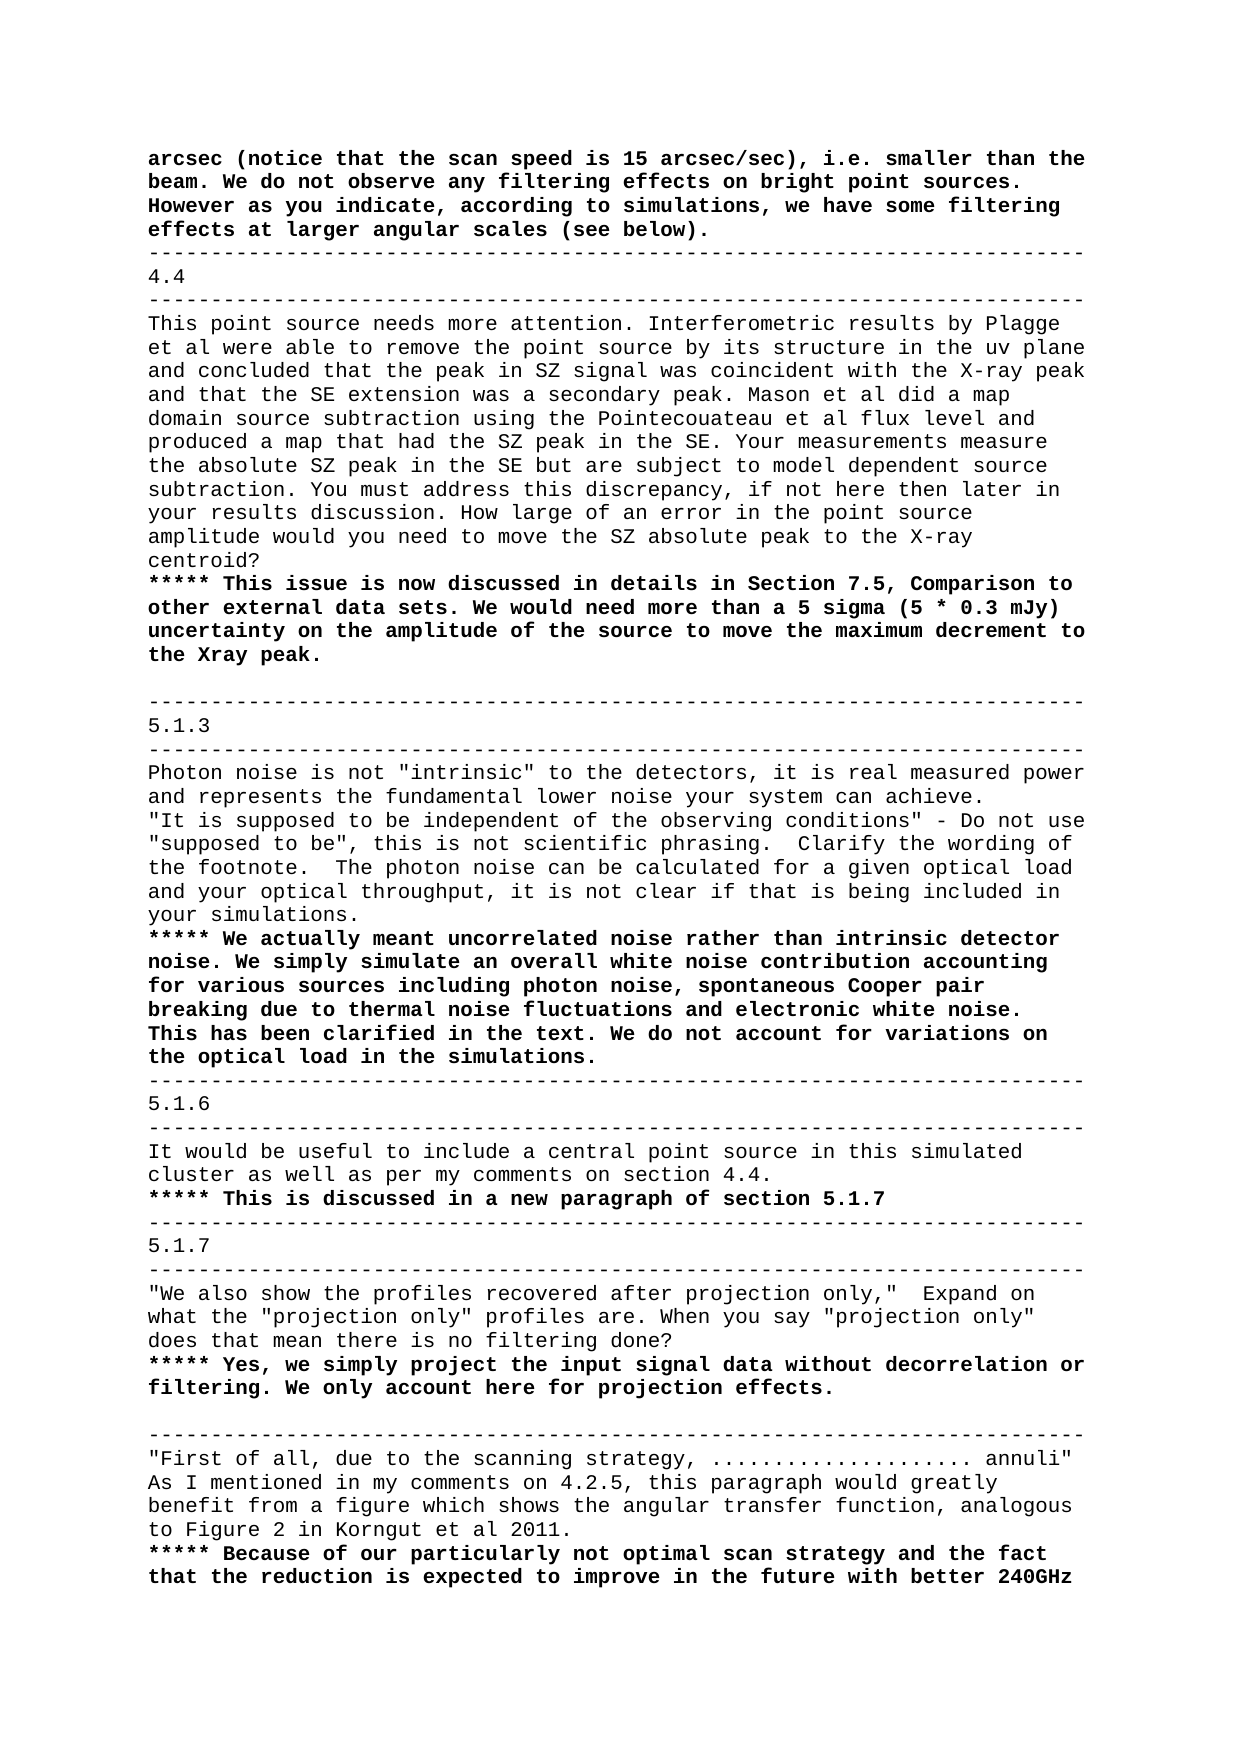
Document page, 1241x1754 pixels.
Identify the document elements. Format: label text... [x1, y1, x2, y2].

text --------------------------------------------------------------------------- It would be useful to include a central point source in this simulated cluster as well as per my comments on section 4.4. [148, 1117, 1093, 1188]
text ***** We actually meant uncorrelated noise rather than intrinsic detector noise. We simply simulate an overall white noise contribution accounting for various sources including photon noise, spontaneous Cooper pair breaking due to thermal noise fluctuations and electronic white noise. [148, 928, 1093, 1022]
text 5.1.3 [148, 715, 1093, 739]
text ---------------------------------------------------------------------------4.4 [148, 242, 1093, 289]
text "First of all, due to the scanning strategy, ..................... annuli" As I mentioned in my comments on 4.2.5, this paragraph would greatly benefit from a figure which shows the angular transfer function, analogous to Figure 2 in Korngut et al 2011. [148, 1448, 1093, 1543]
text ---------------------------------------------------------------------------5.1.6 [148, 1070, 1093, 1117]
text --------------------------------------------------------------------------- Photon noise is not "intrinsic" to the detectors, it is real measured power and represents the fundamental lower noise your system can achieve. [148, 739, 1093, 810]
text ***** This is discussed in a new paragraph of section 5.1.7 [148, 1188, 1093, 1212]
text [148, 1543, 1093, 1590]
text "It is supposed to be independent of the observing conditions" - Do not use "supposed to be", this is not scientific phrasing. Clarify the wording of the footnote. The photon noise can be calculated for a given optical load and your optical throughput, it is not clear if that is being included in your simulations. [148, 810, 1093, 928]
text --------------------------------------------------------------------------- [148, 1424, 1093, 1448]
text However as you indicate, according to simulations, we have some filtering effects at larger angular scales (see below). [148, 195, 1093, 242]
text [148, 148, 1093, 195]
text --------------------------------------------------------------------------- "We also show the profiles recovered after projection only," Expand on what the "projection only" profiles are. When you say "projection only" does that mean there is no filtering done? [148, 1259, 1093, 1353]
text --------------------------------------------------------------------------- [148, 691, 1093, 715]
text --------------------------------------------------------------------------- [148, 1212, 1093, 1235]
text ***** This issue is now discussed in details in Section 7.5, Comparison to other external data sets. We would need more than a 5 sigma (5 * 0.3 mJy) uncertainty on the amplitude of the source to move the maximum decrement to the Xray peak. [148, 573, 1093, 668]
text 5.1.7 [148, 1235, 1093, 1259]
text ---------------------------------------------------------------------------This point source needs more attention. Interferometric results by Plagge et al were able to remove the point source by its structure in the uv plane and concluded that the peak in SZ signal was coincident with the X-ray peak and that the SE extension was a secondary peak. Mason et al did a map domain source subtraction using the Pointecouateau et al flux level and produced a map that had the SZ peak in the SE. Your measurements measure the absolute SZ peak in the SE but are subject to model dependent source subtraction. You must address this discrepancy, if not here then later in your results discussion. How large of an error in the point source amplitude would you need to move the SZ absolute peak to the X-ray centroid? [148, 289, 1093, 573]
text This has been clarified in the text. We do not account for variations on the optical load in the simulations. [148, 1022, 1093, 1070]
text ***** Yes, we simply project the input signal data without decorrelation or filtering. We only account here for projection effects. [148, 1353, 1093, 1401]
